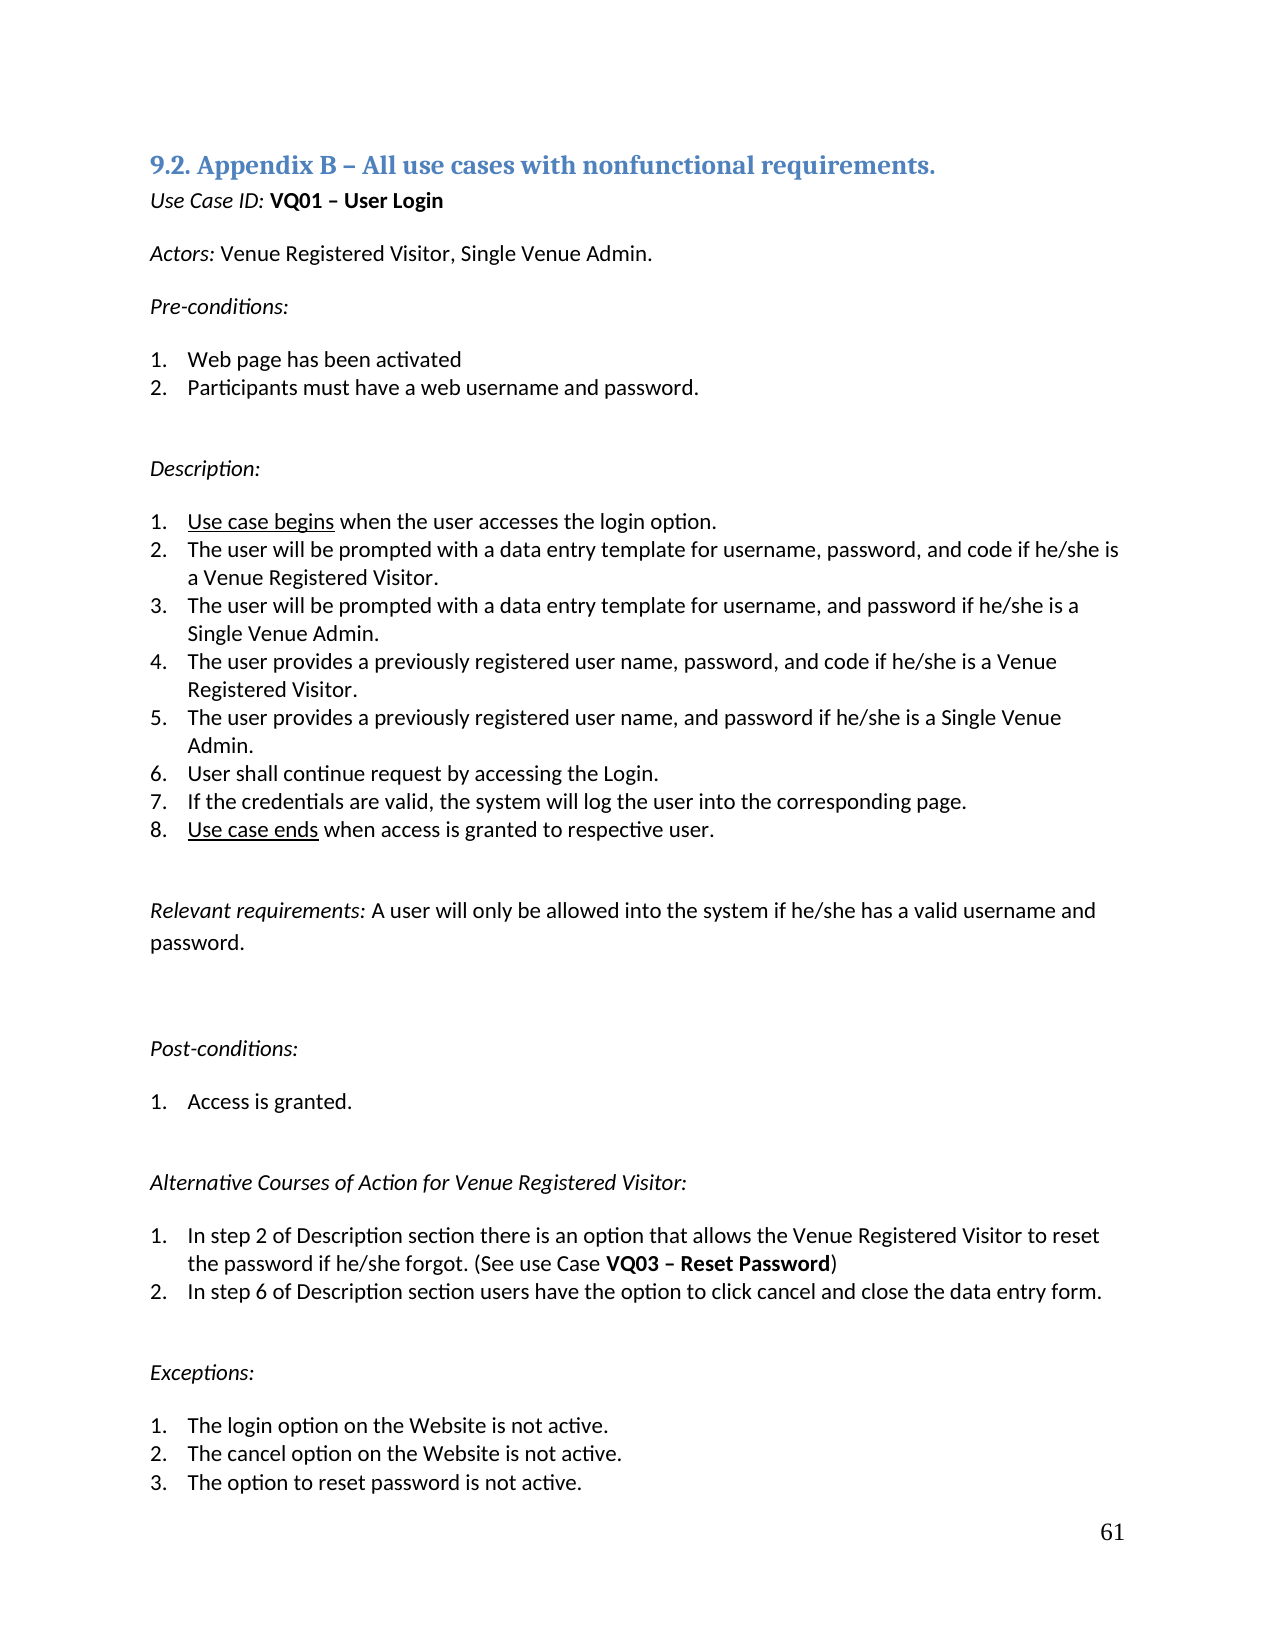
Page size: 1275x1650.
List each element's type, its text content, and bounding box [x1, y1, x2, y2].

list In step 6 of Description section users have the option to click cancel and close the data entry form. [150, 1277, 1125, 1306]
text Post-conditions: [150, 1034, 1125, 1062]
text Exceptions: [150, 1358, 1125, 1387]
text Description: [150, 454, 1125, 482]
list If the credentials are valid, the system will log the user into the corresponding page. [150, 787, 1125, 815]
list The option to reset password is not active. [150, 1468, 1125, 1496]
list The user provides a previously registered user name, password, and code if he/she is a Venue Registered Visitor. [150, 647, 1125, 703]
list The login option on the Website is not active. [150, 1412, 1125, 1439]
list Use case ends when access is granted to respective user. [150, 815, 1125, 843]
text Use Case ID: VQ01 – User Login [150, 186, 1125, 214]
text Actors: Venue Registered Visitor, Single Venue Admin. [150, 239, 1125, 267]
list Use case begins when the user accesses the login option. [150, 507, 1125, 535]
list Participants must have a web username and password. [150, 373, 1125, 401]
list The user will be prompted with a data entry template for username, password, and code if he/she is a Venue Registered Visitor. [150, 535, 1125, 591]
text Alternative Courses of Action for Venue Registered Visitor: [150, 1168, 1125, 1196]
list In step 2 of Description section there is an option that allows the Venue Registered Visitor to reset the password if he/she forgot. (See use Case VQ03 – Reset Password) [150, 1221, 1125, 1277]
text Pre-conditions: [150, 292, 1125, 320]
list Access is granted. [150, 1087, 1125, 1115]
list User shall continue request by accessing the Login. [150, 759, 1125, 787]
subtitle 9.2. Appendix B – All use cases with nonfunctional requirements. [150, 150, 1125, 181]
list Web page has been activated [150, 345, 1125, 373]
list The user provides a previously registered user name, and password if he/she is a Single Venue Admin. [150, 703, 1125, 759]
list The cancel option on the Website is not active. [150, 1439, 1125, 1468]
list The user will be prompted with a data entry template for username, and password if he/she is a Single Venue Admin. [150, 591, 1125, 647]
text Relevant requirements: A user will only be allowed into the system if he/she has a valid username and password. [150, 896, 1125, 956]
